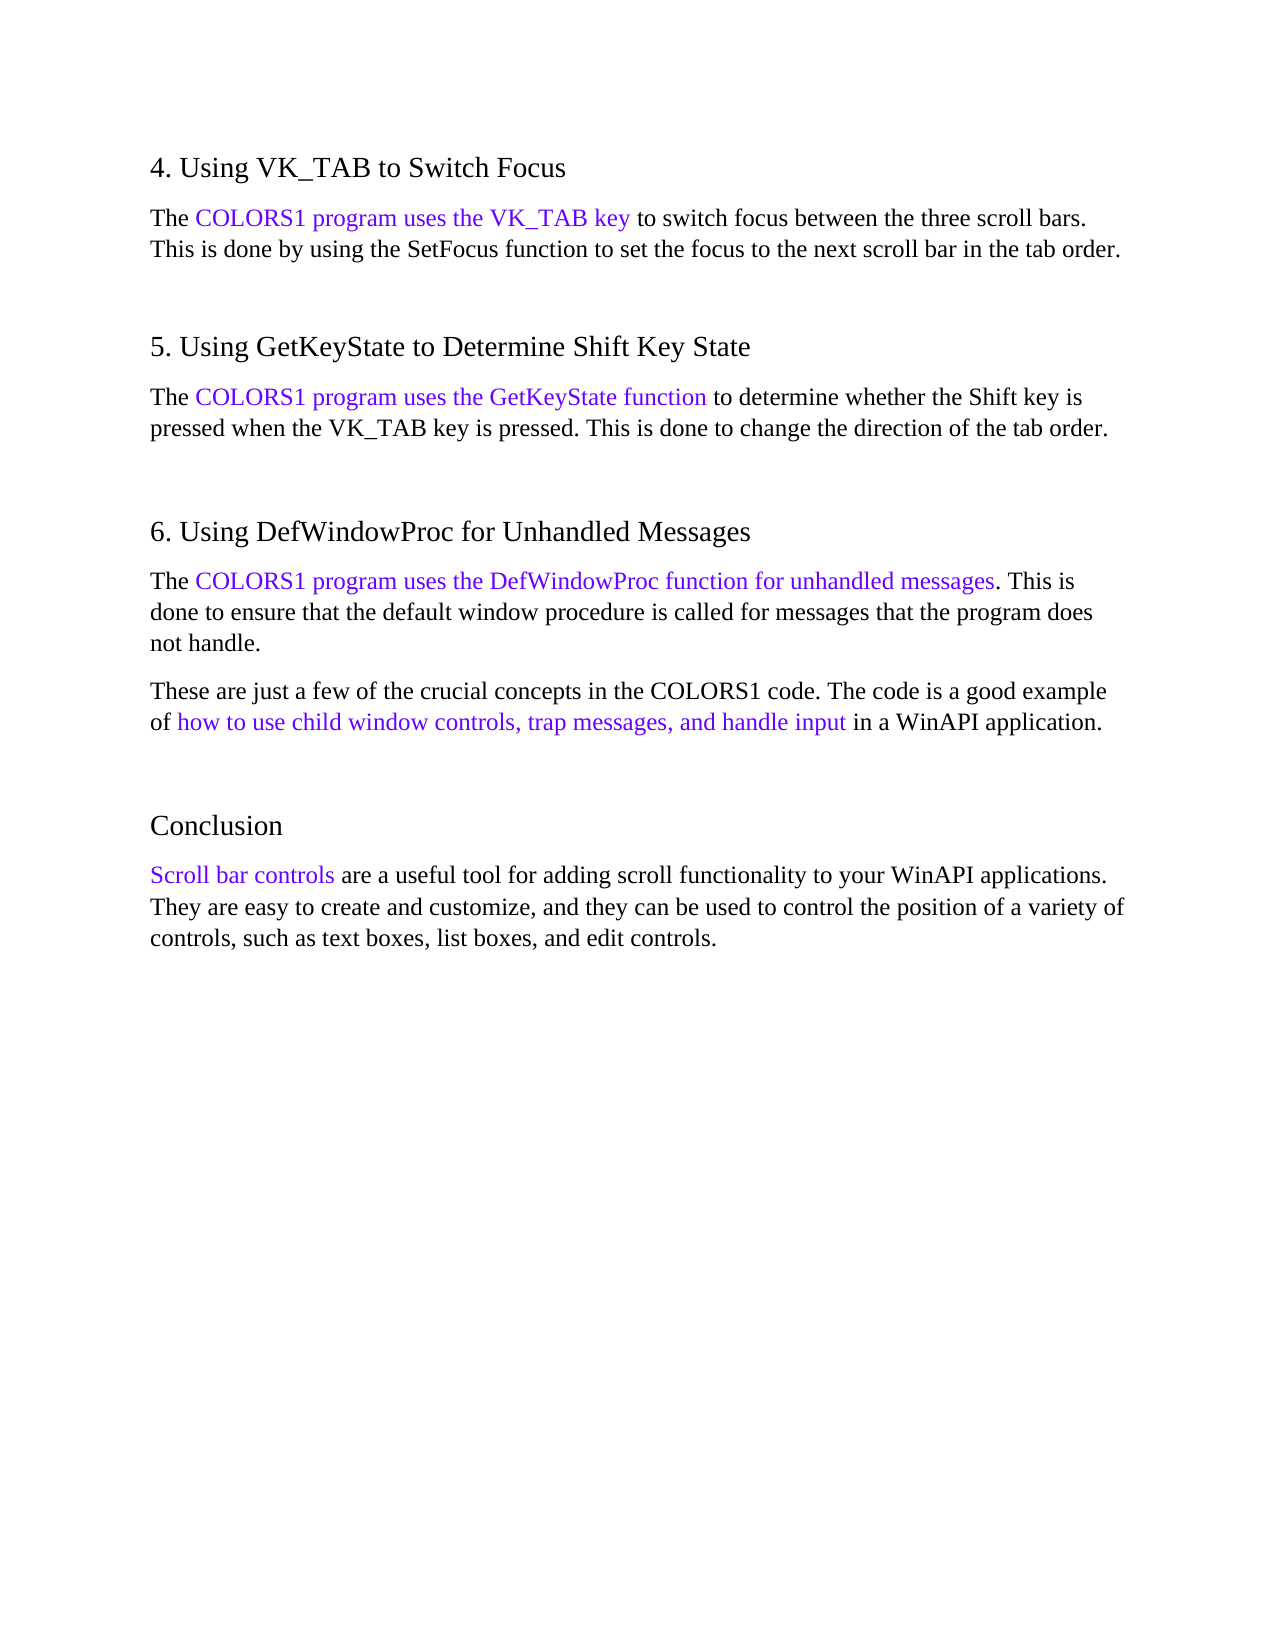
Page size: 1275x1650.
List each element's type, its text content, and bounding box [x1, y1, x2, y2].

text Conclusion [150, 808, 1125, 841]
text 6. Using DefWindowProc for Unhandled Messages [150, 514, 1125, 547]
text The COLORS1 program uses the DefWindowProc function for unhandled messages. This is done to ensure that the default window procedure is called for messages that the program does not handle. [150, 566, 1125, 657]
text The COLORS1 program uses the VK_TAB key to switch focus between the three scroll bars. This is done by using the SetFocus function to set the focus to the next scroll bar in the tab order. [150, 203, 1125, 263]
text Scroll bar controls are a useful tool for adding scroll functionality to your WinAPI applications. They are easy to create and customize, and they can be used to control the position of a variety of controls, such as text boxes, list boxes, and edit controls. [150, 861, 1125, 951]
text The COLORS1 program uses the GetKeyState function to determine whether the Shift key is pressed when the VK_TAB key is pressed. This is done to change the direction of the tab order. [150, 382, 1125, 442]
text These are just a few of the crucial concepts in the COLORS1 code. The code is a good example of how to use child window controls, trap messages, and handle input in a WinAPI application. [150, 676, 1125, 736]
text 4. Using VK_TAB to Switch Focus [150, 150, 1125, 183]
text 5. Using GetKeyState to Determine Shift Key State [150, 329, 1125, 363]
